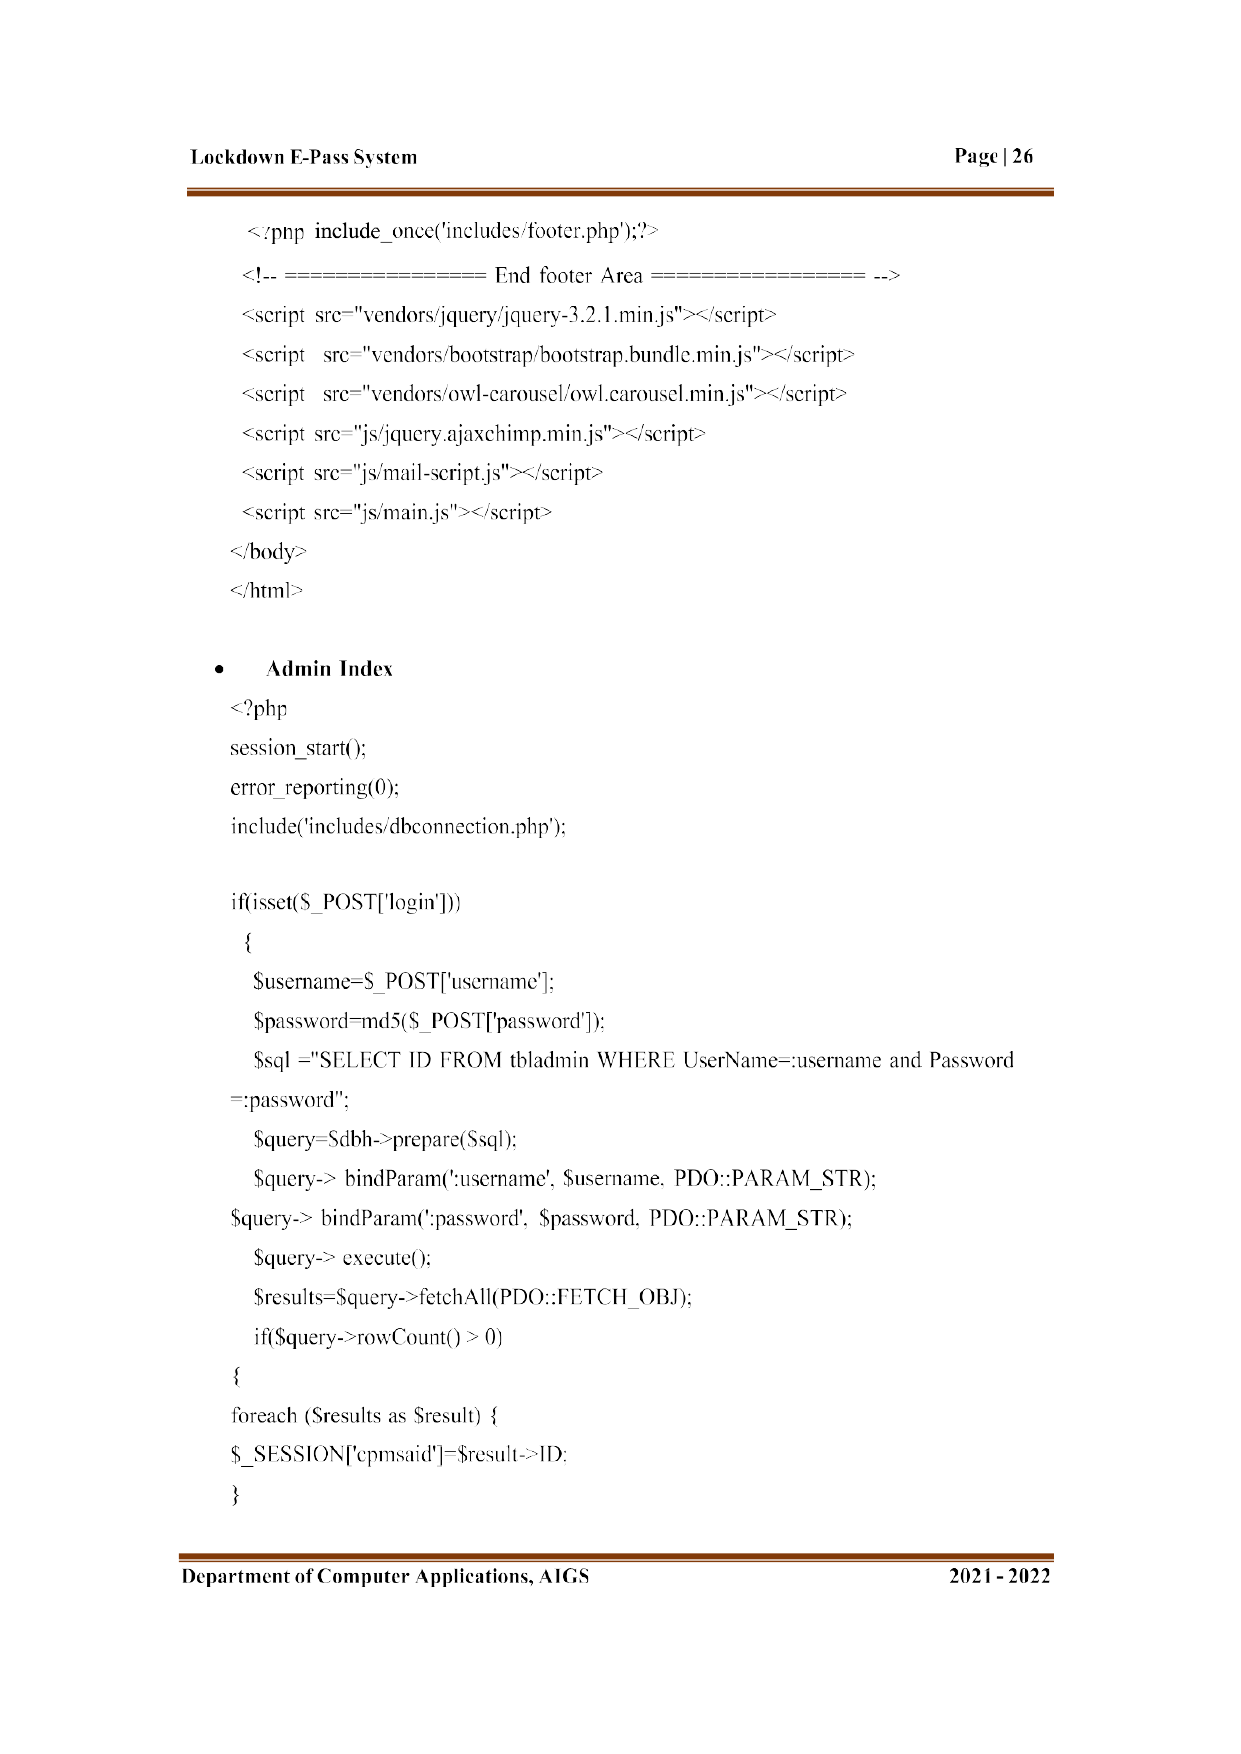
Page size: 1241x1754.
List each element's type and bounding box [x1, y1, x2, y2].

picture [231, 1406, 480, 1427]
picture [231, 892, 460, 914]
picture [307, 738, 365, 760]
picture [266, 660, 393, 676]
picture [242, 384, 305, 406]
picture [1012, 148, 1033, 163]
picture [254, 1051, 1014, 1072]
picture [254, 1327, 502, 1349]
picture [242, 266, 900, 283]
picture [230, 542, 307, 564]
picture [254, 1011, 604, 1033]
picture [190, 149, 417, 168]
picture [1008, 1568, 1050, 1583]
picture [823, 1169, 875, 1191]
picture [231, 738, 296, 755]
picture [949, 1568, 990, 1583]
picture [231, 1208, 527, 1230]
picture [231, 778, 398, 799]
picture [230, 1091, 348, 1112]
picture [182, 1568, 589, 1587]
picture [649, 1209, 786, 1226]
picture [254, 971, 553, 994]
picture [242, 306, 305, 327]
picture [798, 1209, 851, 1230]
picture [248, 227, 304, 244]
picture [242, 463, 603, 485]
picture [254, 1288, 691, 1309]
picture [371, 222, 658, 243]
picture [564, 1169, 664, 1189]
picture [315, 424, 705, 446]
picture [242, 424, 305, 445]
picture [254, 1169, 554, 1191]
picture [674, 1169, 810, 1186]
picture [324, 384, 847, 406]
picture [316, 306, 776, 327]
picture [324, 345, 855, 367]
picture [242, 503, 552, 524]
picture [254, 1248, 430, 1269]
picture [254, 1130, 516, 1151]
picture [230, 582, 303, 598]
picture [230, 699, 287, 720]
picture [231, 817, 565, 838]
picture [954, 148, 998, 167]
picture [242, 345, 305, 366]
picture [231, 1445, 566, 1467]
picture [540, 1208, 639, 1230]
